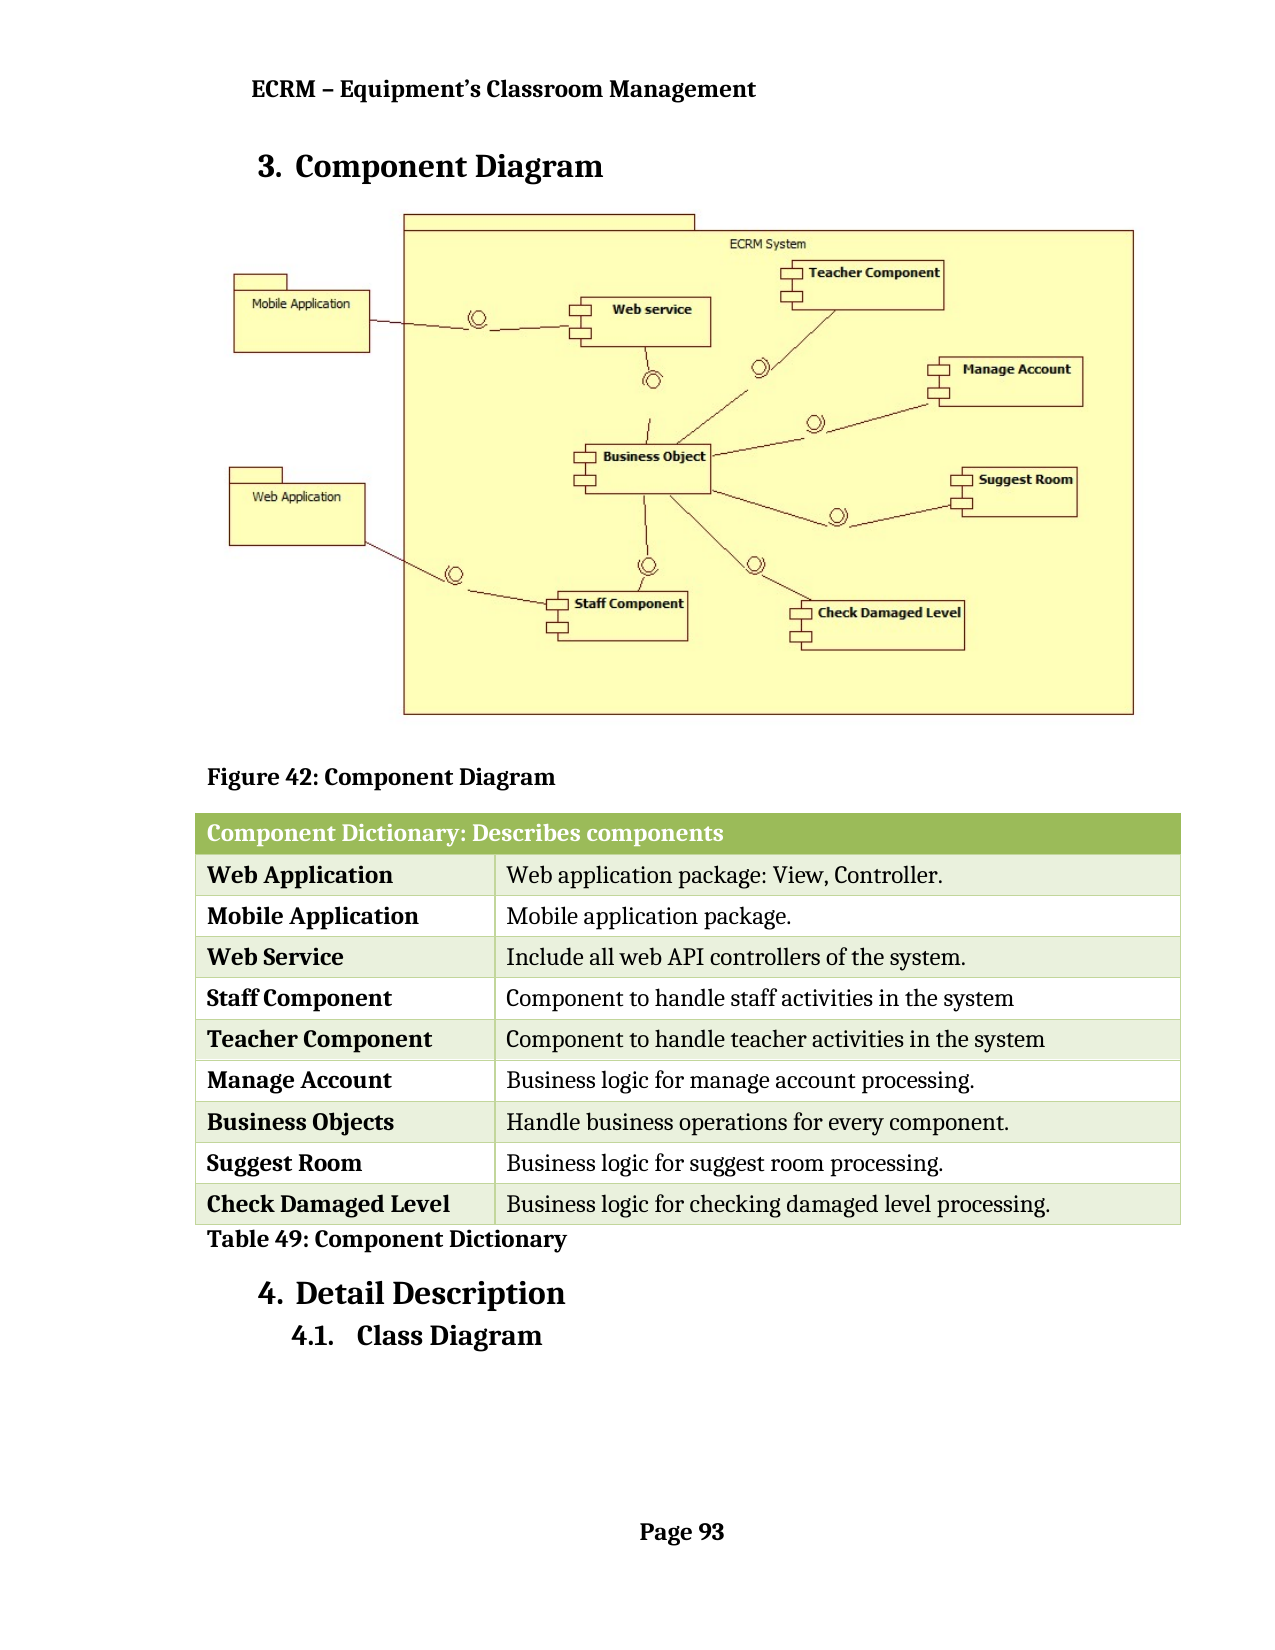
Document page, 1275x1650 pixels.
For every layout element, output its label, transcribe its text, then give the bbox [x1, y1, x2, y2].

table_cell Handle business operations for every component. [496, 1102, 1180, 1142]
list Component Diagram [258, 148, 1157, 186]
table_cell Business logic for manage account processing. [496, 1061, 1180, 1101]
table_cell Web application package: View, Controller. [496, 855, 1180, 895]
picture [206, 191, 1157, 738]
table_cell Staff Component [196, 978, 494, 1018]
list Class Diagram [291, 1319, 1157, 1352]
table_cell Web Service [196, 937, 494, 977]
table_cell Mobile Application [196, 896, 494, 936]
table_cell Web Application [196, 855, 494, 895]
table_cell Teacher Component [196, 1020, 494, 1059]
table_cell Business Objects [196, 1102, 494, 1142]
table_cell Mobile application package. [496, 896, 1180, 936]
list Detail Description [258, 1275, 1157, 1313]
table_cell Manage Account [196, 1061, 494, 1101]
table_cell Business logic for checking damaged level processing. [496, 1184, 1180, 1224]
table_cell Include all web API controllers of the system. Include all web API controllers of the system [496, 937, 1180, 977]
table_header Component Dictionary: Describes components [196, 814, 1180, 854]
table_cell Component to handle staff activities in the system [496, 978, 1180, 1018]
table_cell Business logic for suggest room processing. [496, 1143, 1180, 1183]
table_cell Suggest Room [196, 1143, 494, 1183]
table_cell Component to handle teacher activities in the system [496, 1020, 1180, 1059]
table_cell Check Damaged Level [196, 1184, 494, 1224]
